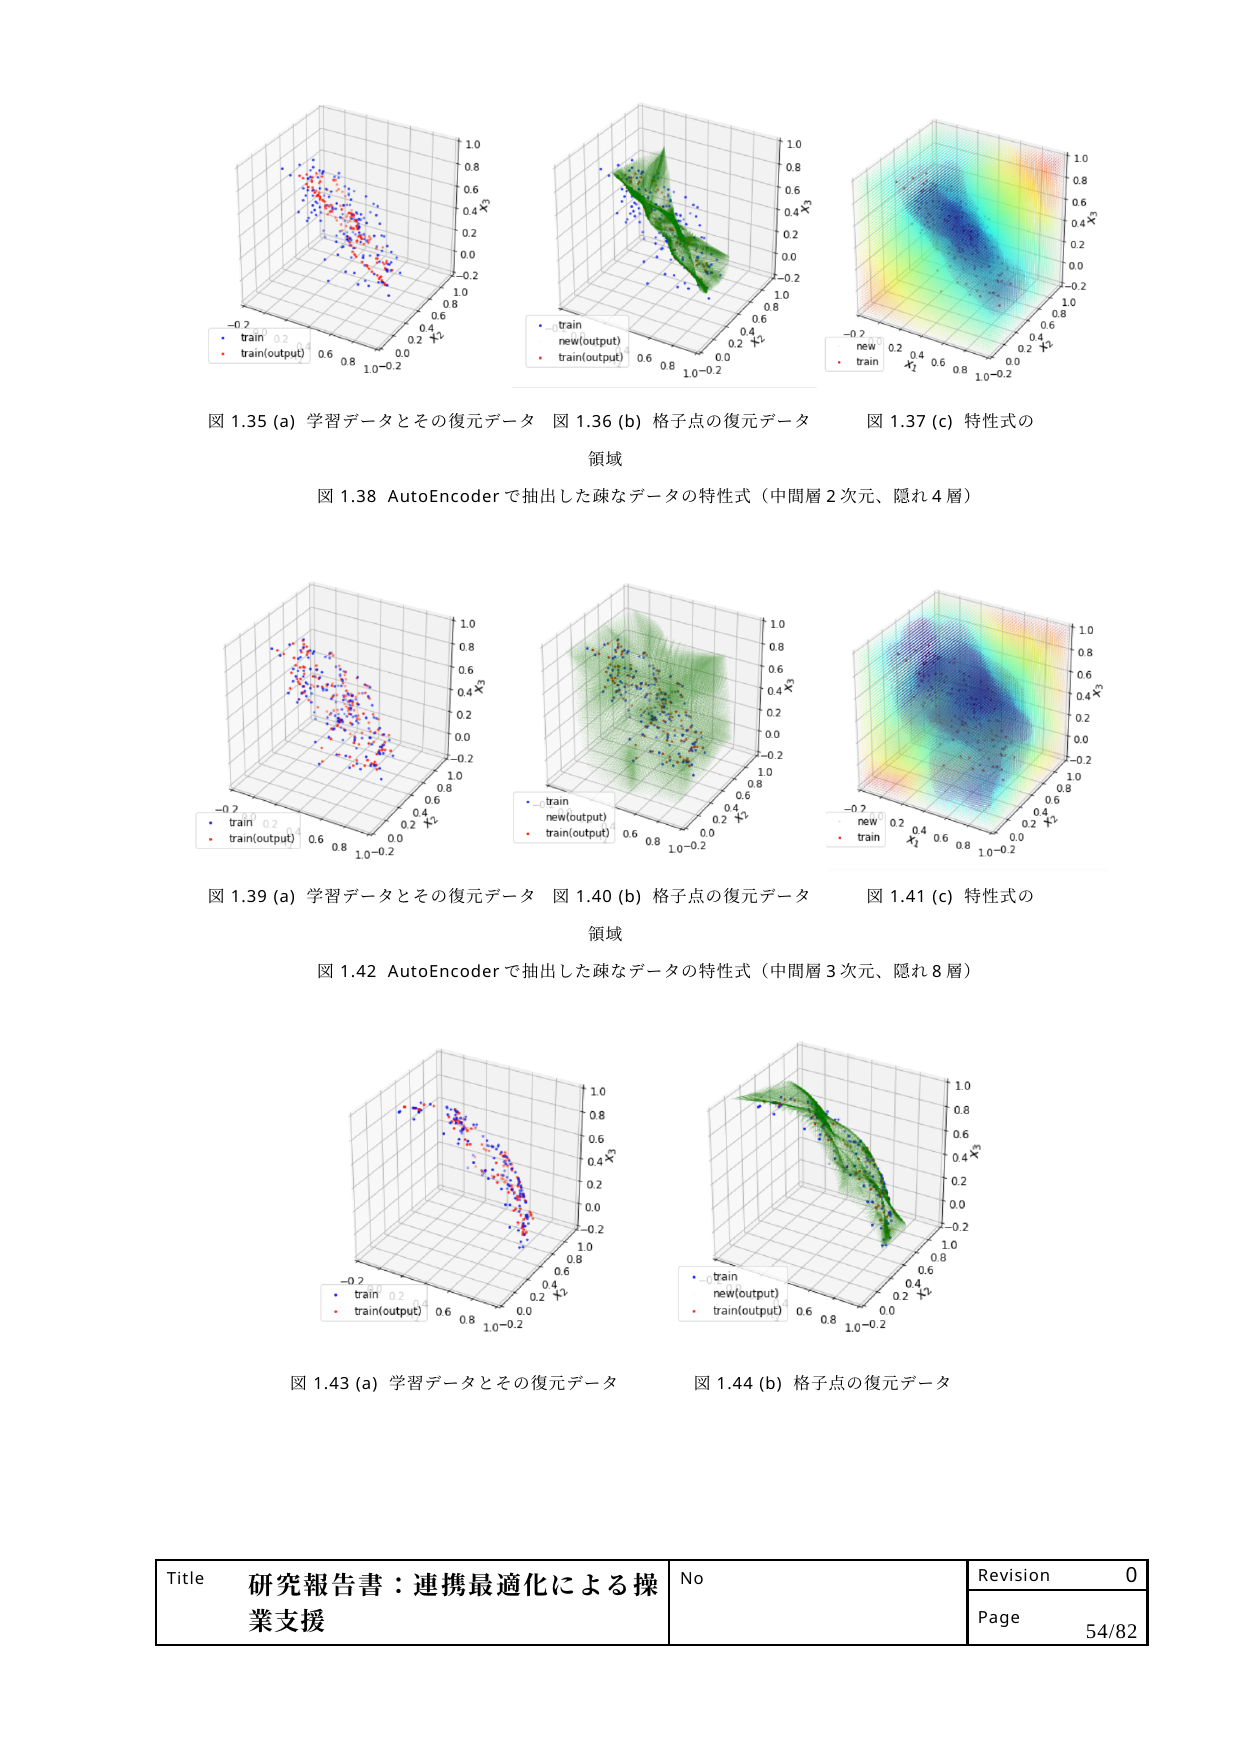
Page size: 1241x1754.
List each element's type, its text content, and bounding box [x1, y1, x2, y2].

picture [511, 100, 817, 389]
picture [504, 580, 802, 871]
picture [826, 581, 1110, 871]
picture [823, 118, 1103, 389]
picture [313, 1029, 629, 1351]
picture [672, 1041, 983, 1351]
picture [194, 105, 506, 389]
picture [186, 572, 493, 871]
